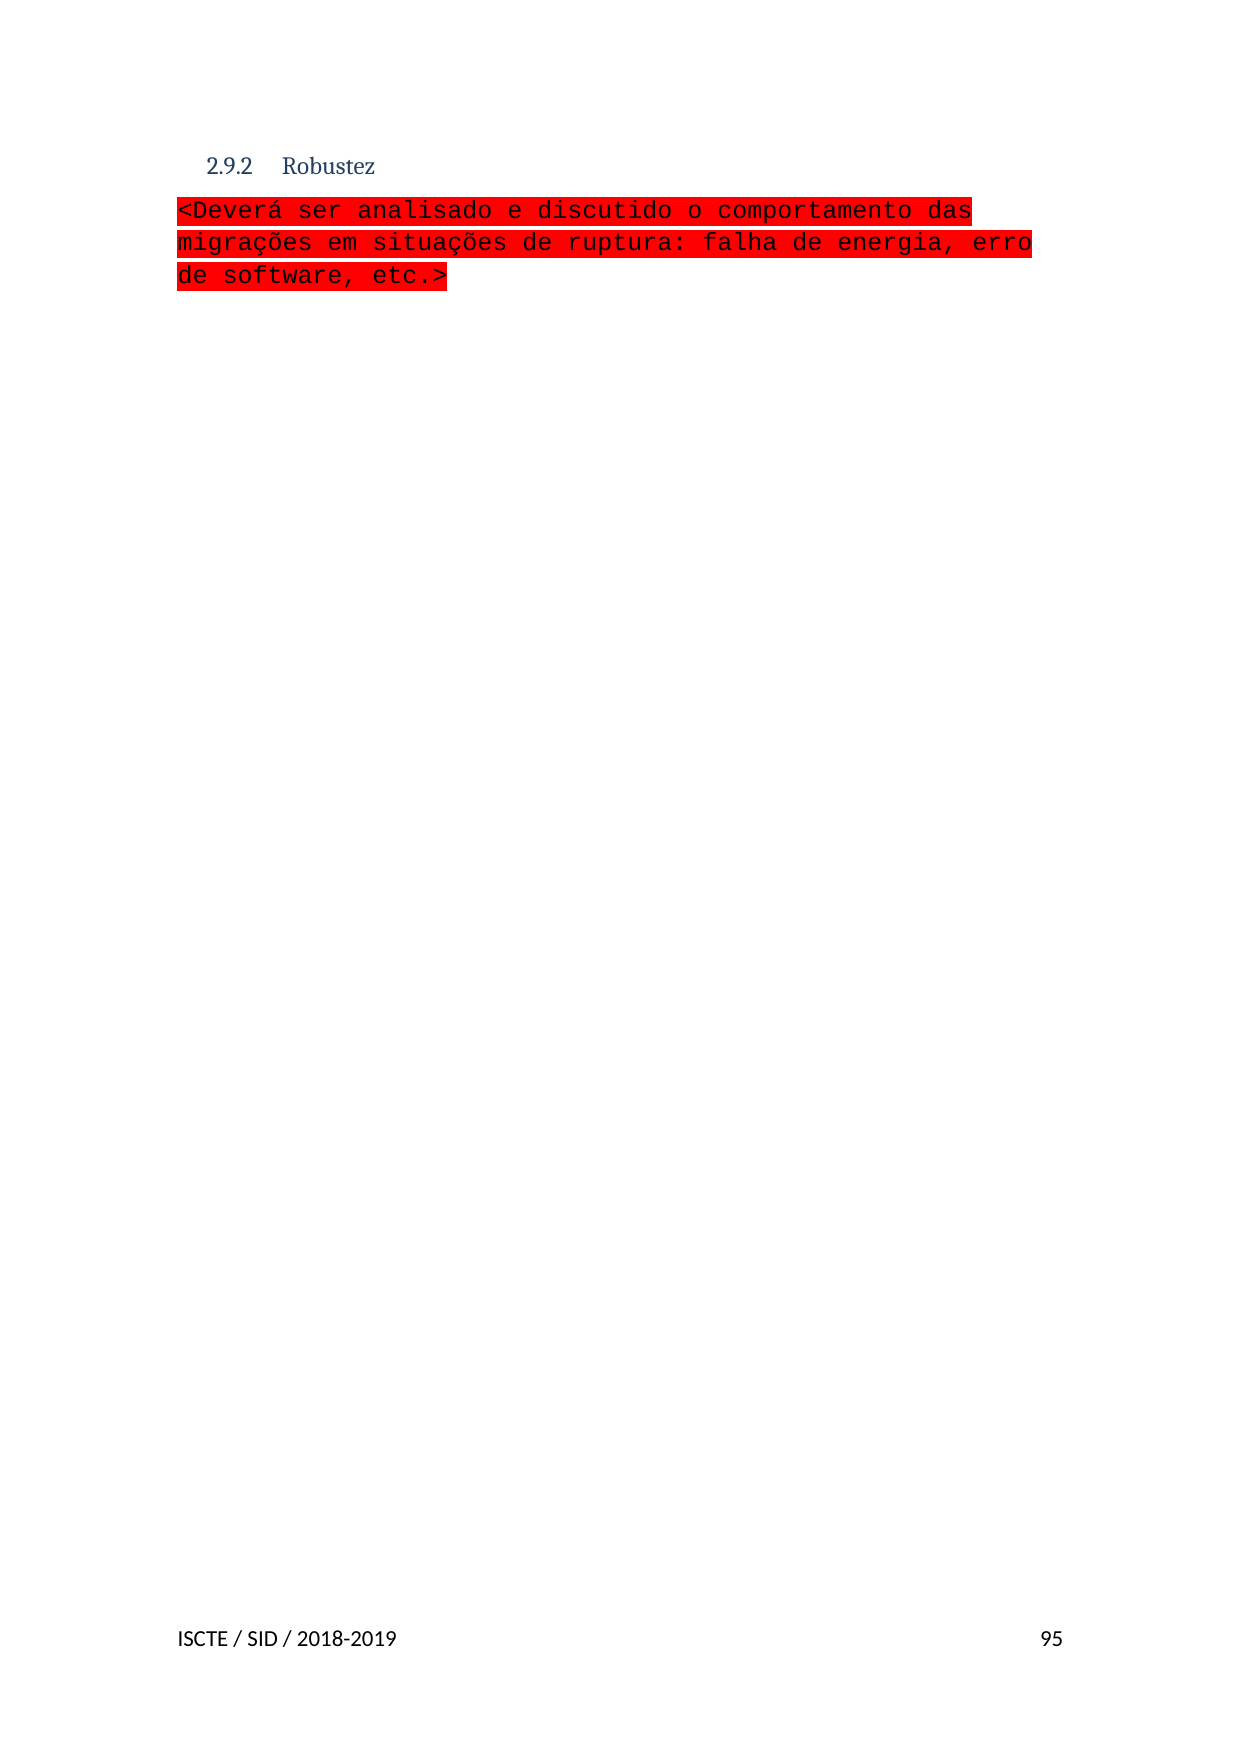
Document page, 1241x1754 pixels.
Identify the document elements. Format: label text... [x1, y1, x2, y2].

subtitle Robustez [207, 152, 1063, 181]
text <Deverá ser analisado e discutido o comportamento das migrações em situações de ruptura: falha de energia, erro de software, etc.> [177, 197, 1063, 291]
